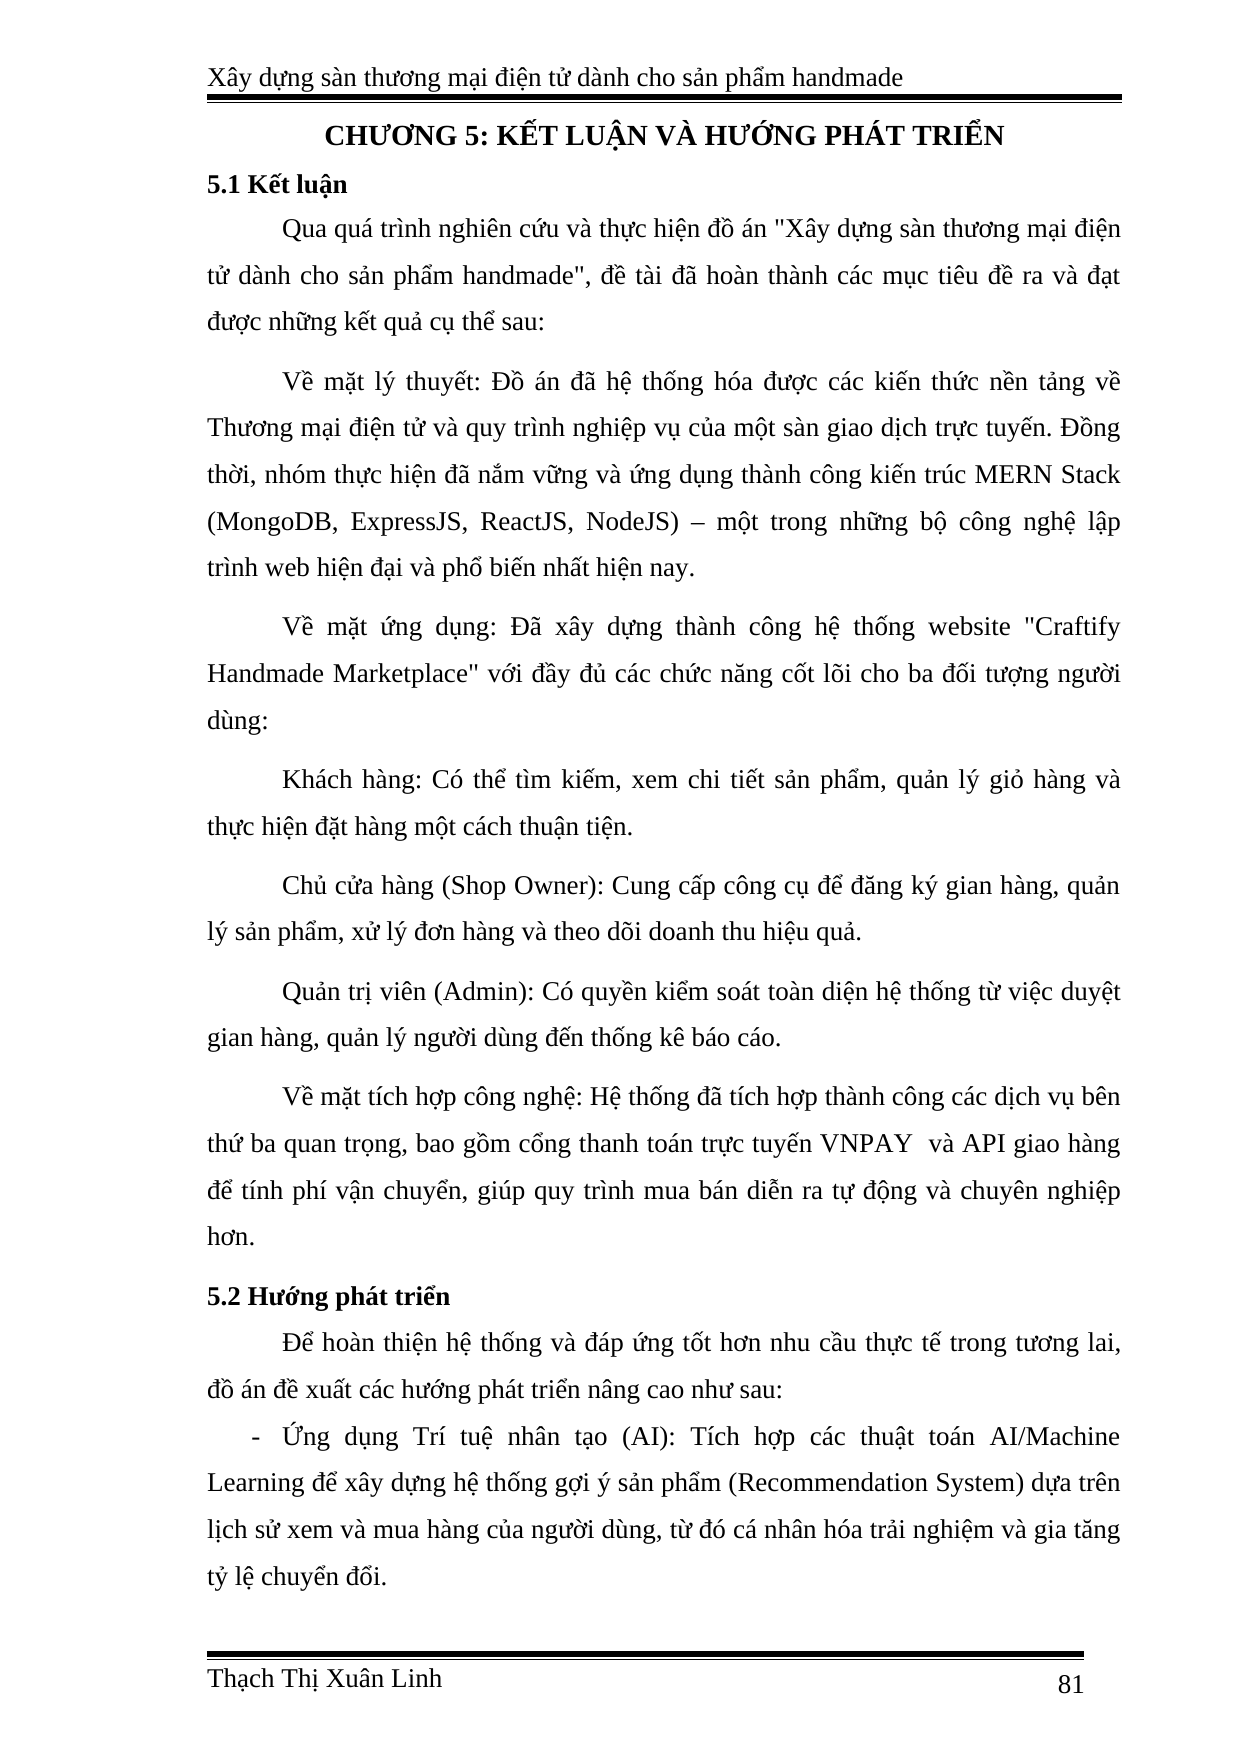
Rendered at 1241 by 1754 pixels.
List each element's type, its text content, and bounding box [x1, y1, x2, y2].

text Qua quá trình nghiên cứu và thực hiện đồ án "Xây dựng sàn thương mại điện tử dành cho sản phẩm handmade", đề tài đã hoàn thành các mục tiêu đề ra và đạt được những kết quả cụ thể sau: [207, 212, 1122, 337]
text Khách hàng: Có thể tìm kiếm, xem chi tiết sản phẩm, quản lý giỏ hàng và thực hiện đặt hàng một cách thuận tiện. [207, 763, 1122, 841]
subtitle CHƯƠNG 5: KẾT LUẬN VÀ HƯỚNG PHÁT TRIỂN [207, 118, 1122, 152]
text Để hoàn thiện hệ thống và đáp ứng tốt hơn nhu cầu thực tế trong tương lai, đồ án đề xuất các hướng phát triển nâng cao như sau: [207, 1326, 1122, 1404]
list Ứng dụng Trí tuệ nhân tạo (AI): Tích hợp các thuật toán AI/Machine Learning để xây dựng hệ thống gợi ý sản phẩm (Recommendation System) dựa trên lịch sử xem và mua hàng của người dùng, từ đó cá nhân hóa trải nghiệm và gia tăng tỷ lệ chuyển đổi. [207, 1419, 1122, 1591]
subtitle 5.1 Kết luận [207, 168, 1122, 199]
text Về mặt lý thuyết: Đồ án đã hệ thống hóa được các kiến thức nền tảng về Thương mại điện tử và quy trình nghiệp vụ của một sàn giao dịch trực tuyến. Đồng thời, nhóm thực hiện đã nắm vững và ứng dụng thành công kiến trúc MERN Stack (MongoDB, ExpressJS, ReactJS, NodeJS) – một trong những bộ công nghệ lập trình web hiện đại và phổ biến nhất hiện nay. [207, 364, 1122, 582]
text Về mặt ứng dụng: Đã xây dựng thành công hệ thống website "Craftify Handmade Marketplace" với đầy đủ các chức năng cốt lõi cho ba đối tượng người dùng: [207, 610, 1122, 735]
text Chủ cửa hàng (Shop Owner): Cung cấp công cụ để đăng ký gian hàng, quản lý sản phẩm, xử lý đơn hàng và theo dõi doanh thu hiệu quả. [207, 869, 1122, 947]
text Quản trị viên (Admin): Có quyền kiểm soát toàn diện hệ thống từ việc duyệt gian hàng, quản lý người dùng đến thống kê báo cáo. [207, 974, 1122, 1052]
subtitle 5.2 Hướng phát triển [207, 1279, 1122, 1311]
text Về mặt tích hợp công nghệ: Hệ thống đã tích hợp thành công các dịch vụ bên thứ ba quan trọng, bao gồm cổng thanh toán trực tuyến VNPAY và API giao hàng để tính phí vận chuyển, giúp quy trình mua bán diễn ra tự động và chuyên nghiệp hơn. [207, 1080, 1122, 1252]
